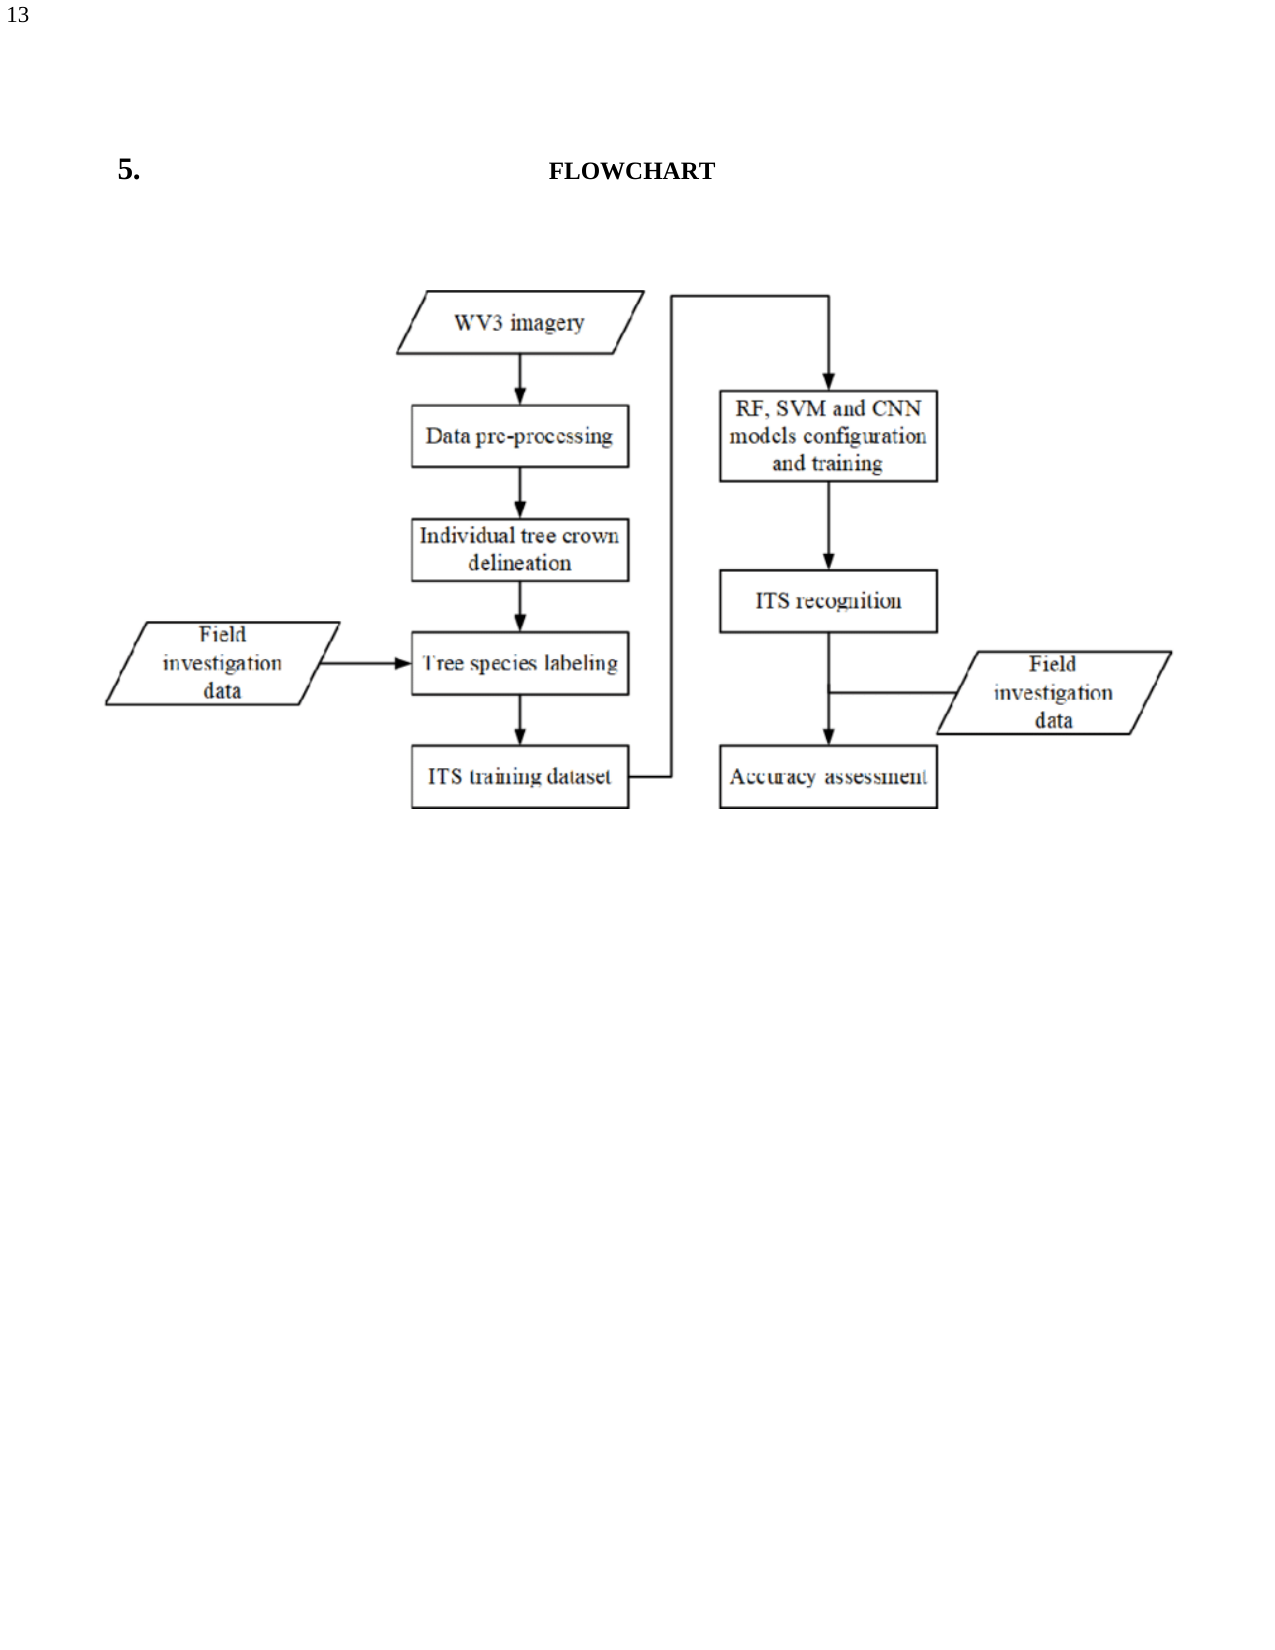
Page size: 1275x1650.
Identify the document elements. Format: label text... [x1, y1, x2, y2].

subtitle FLOWCHART [117, 150, 1175, 186]
picture [102, 290, 1175, 809]
